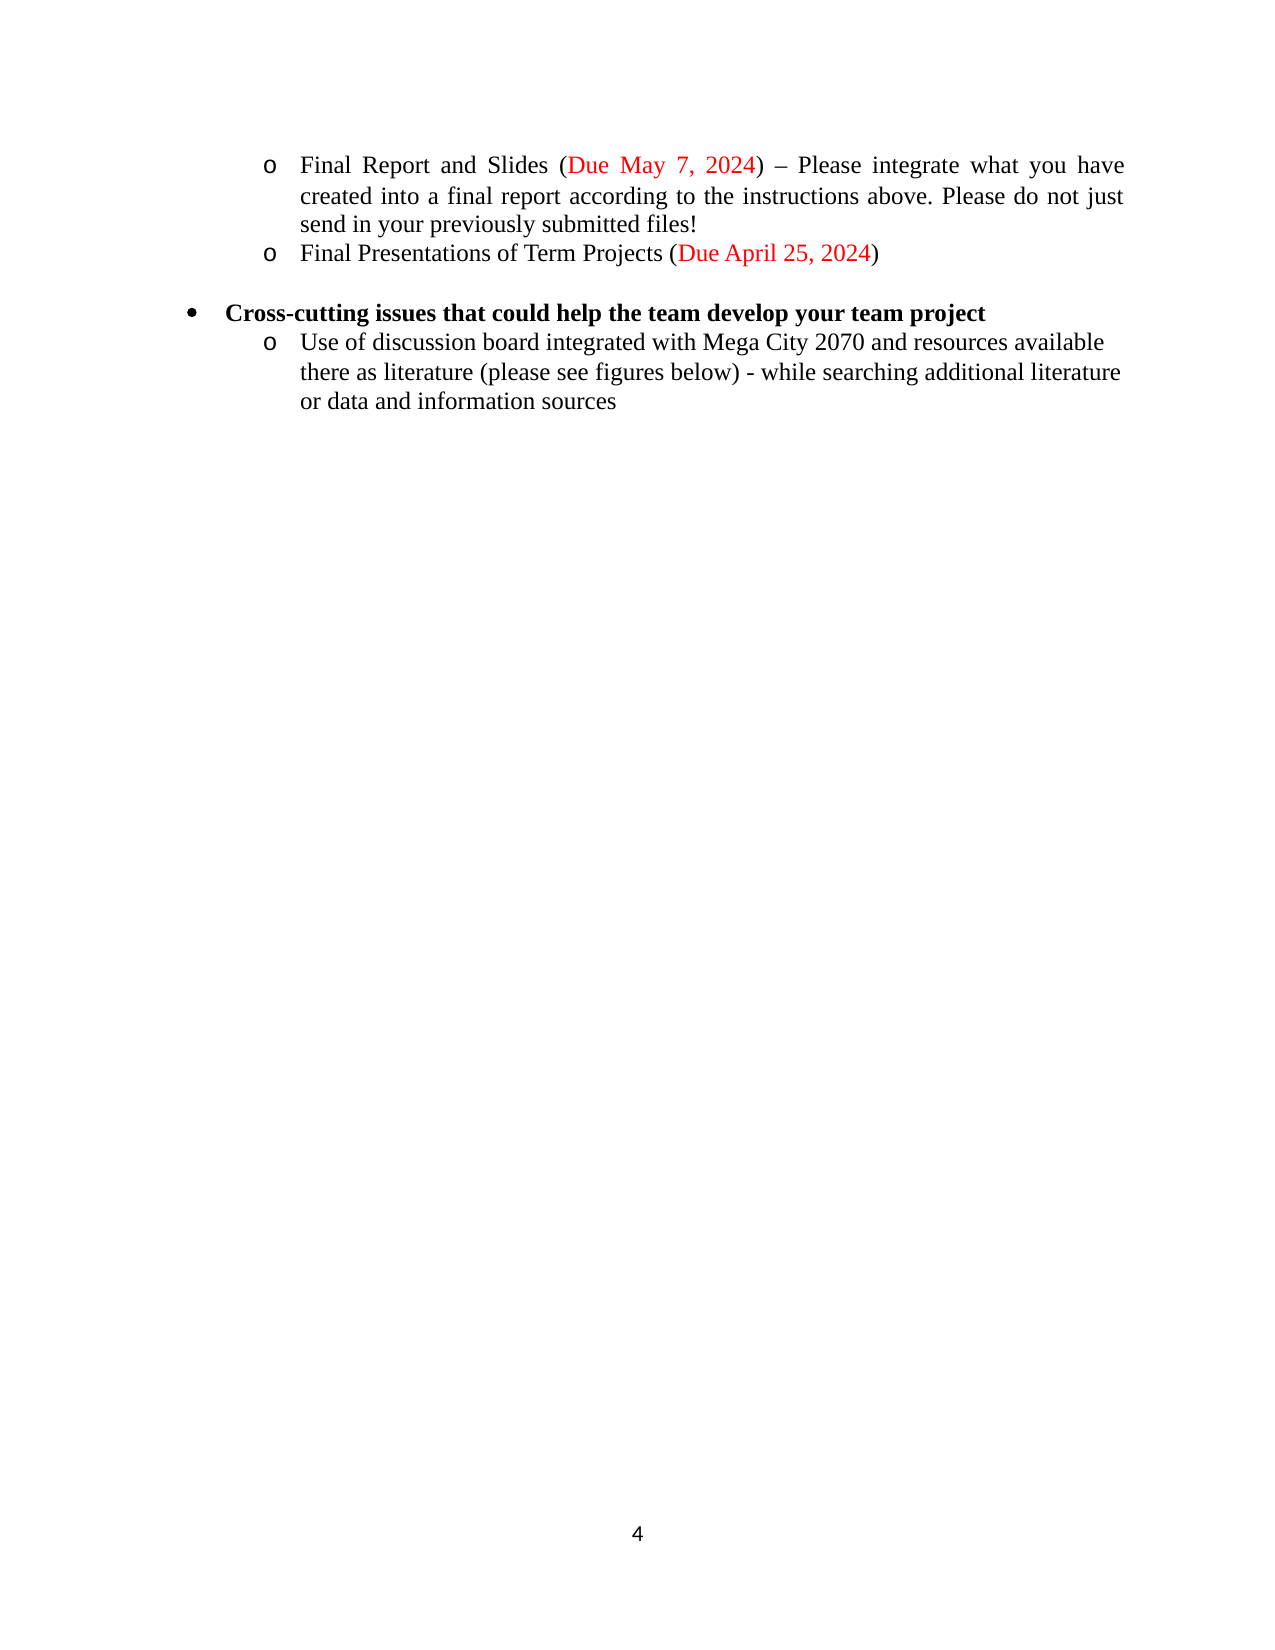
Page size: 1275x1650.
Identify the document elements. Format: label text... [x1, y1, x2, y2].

list Final Report and Slides (Due May 7, 2024) – Please integrate what you have created into a final report according to the instructions above. Please do not just send in your previously submitted files! [262, 150, 1125, 238]
list Use of discussion board integrated with Mega City 2070 and resources available there as literature (please see figures below) - while searching additional literature or data and information sources [262, 327, 1125, 415]
list Final Presentations of Term Projects (Due April 25, 2024) [262, 238, 1125, 269]
list Cross-cutting issues that could help the team develop your team project [187, 298, 1125, 327]
